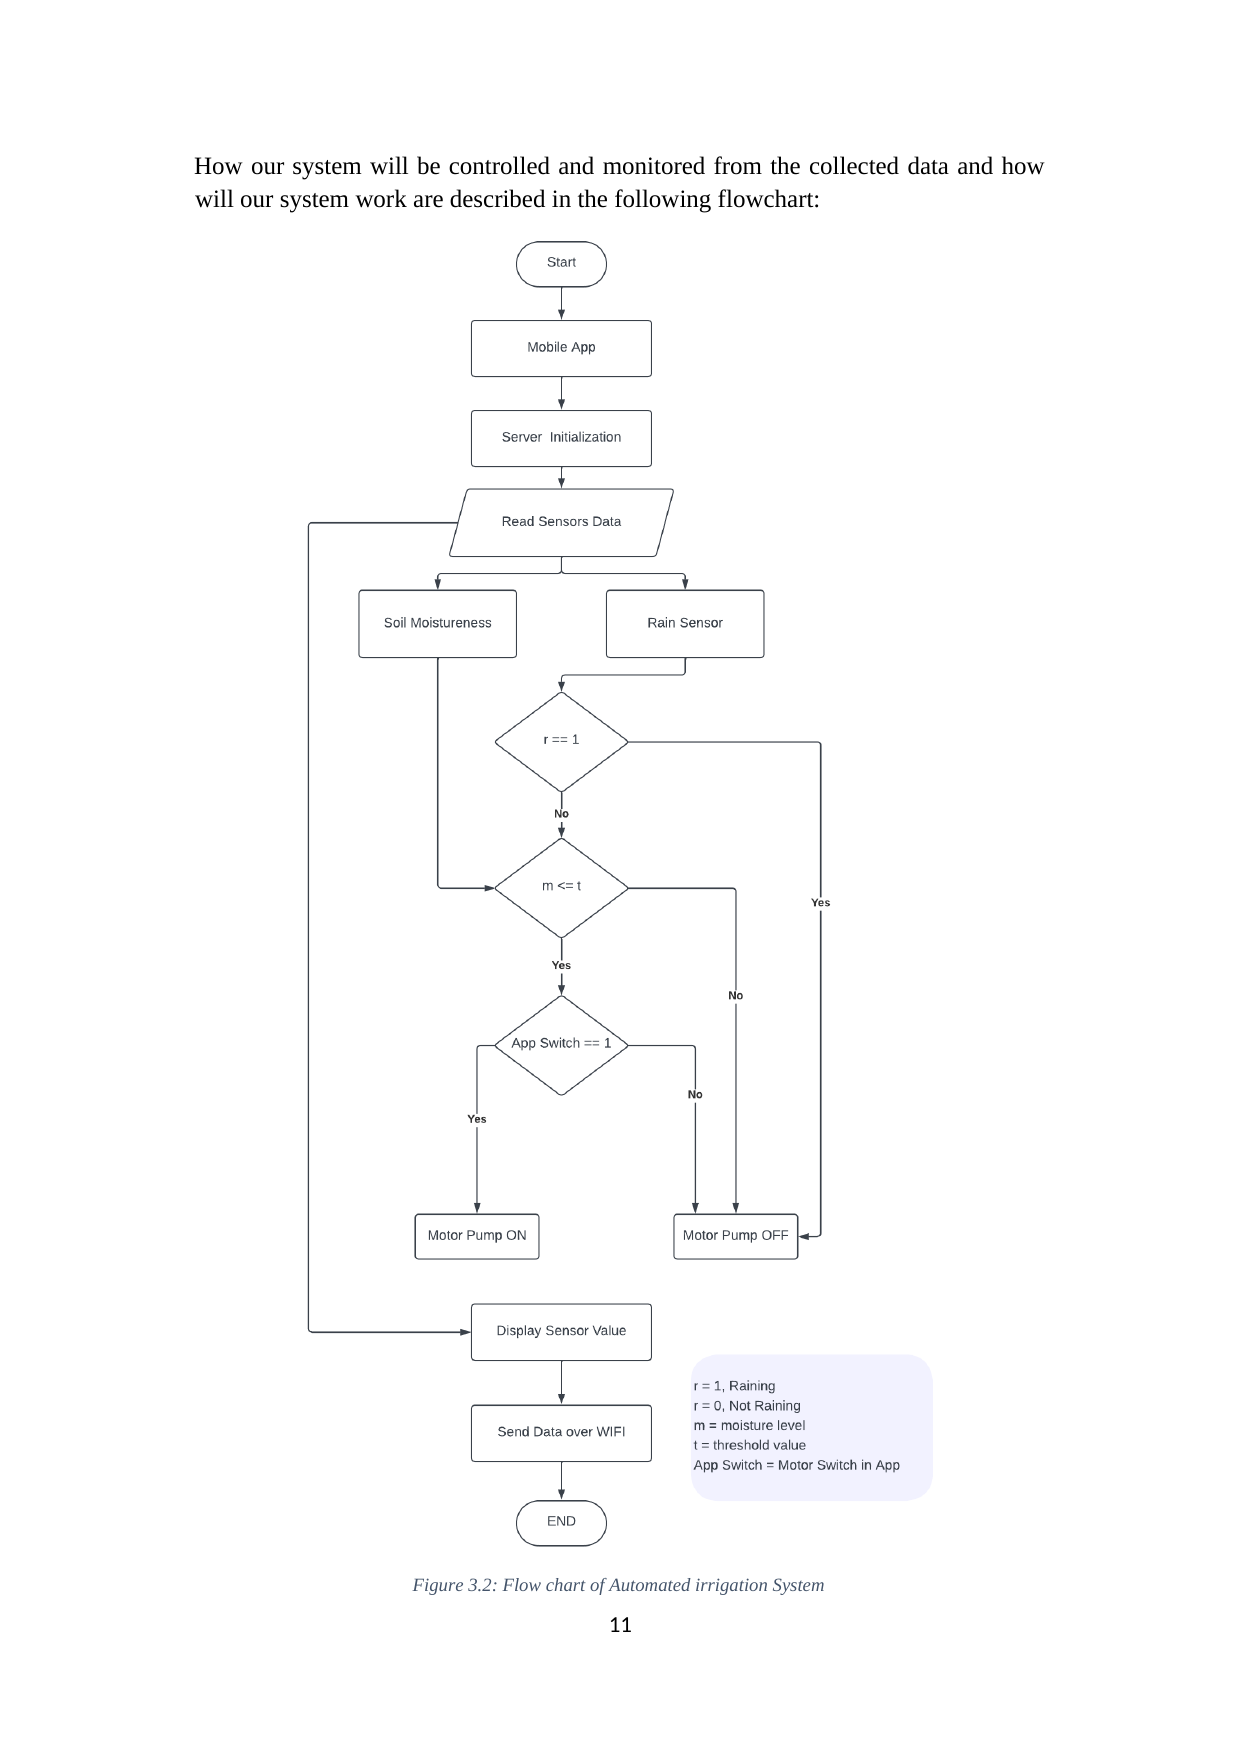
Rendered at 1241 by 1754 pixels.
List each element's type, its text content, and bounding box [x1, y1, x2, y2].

picture [285, 219, 954, 1568]
text Figure 3.2: Flow chart of Automated irrigation System [194, 1573, 1045, 1595]
text How our system will be controlled and monitored from the collected data and how will our system work are described in the following flowchart: [194, 151, 1045, 213]
